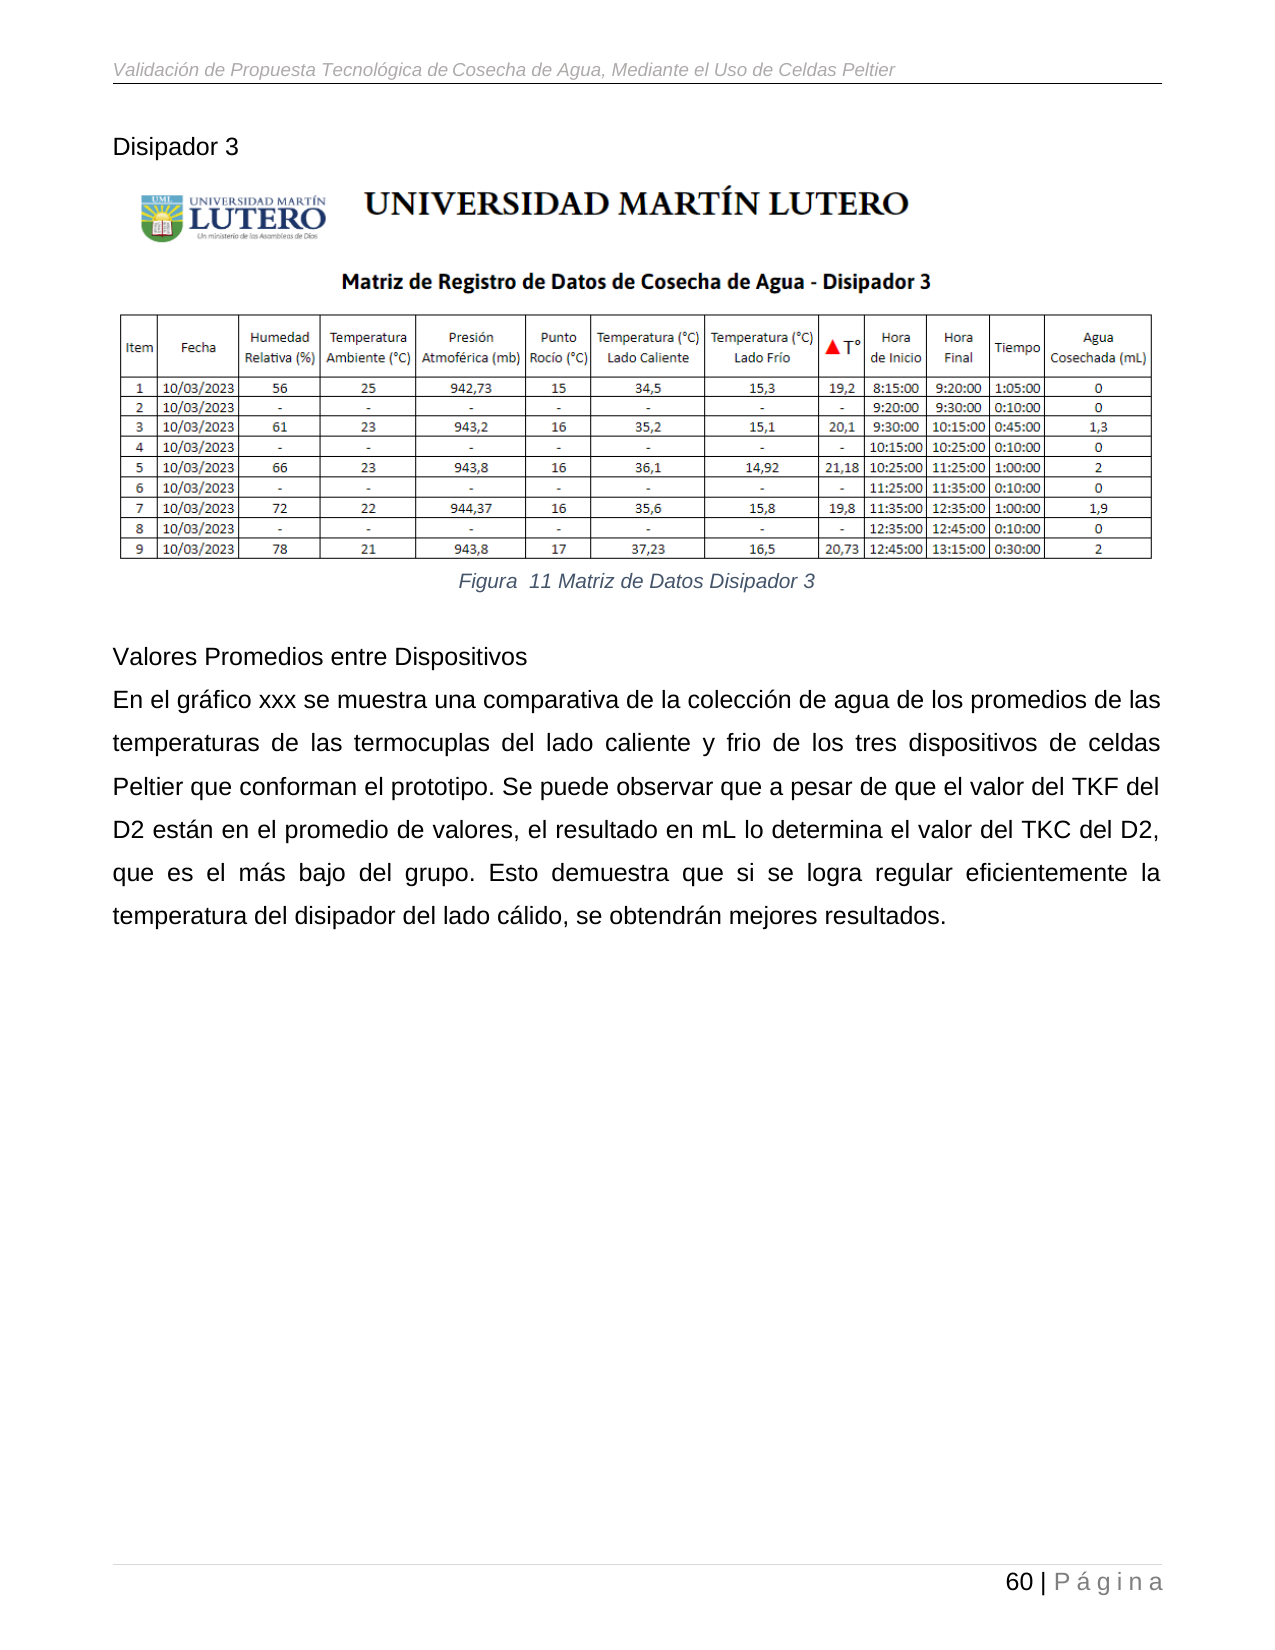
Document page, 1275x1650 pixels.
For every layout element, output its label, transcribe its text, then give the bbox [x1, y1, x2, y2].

text Figura 11 Matriz de Datos Disipador 3 [112, 569, 1162, 593]
text Valores Promedios entre Dispositivos [112, 642, 1162, 671]
text En el gráfico xxx se muestra una comparativa de la colección de agua de los promedios de las temperaturas de las termocuplas del lado caliente y frio de los tres dispositivos de celdas Peltier que conforman el prototipo. Se puede observar que a pesar de que el valor del TKF del D2 están en el promedio de valores, el resultado en mL lo determina el valor del TKC del D2, que es el más bajo del grupo. Esto demuestra que si se logra regular eficientemente la temperatura del disipador del lado cálido, se obtendrán mejores resultados. [112, 685, 1162, 930]
picture [112, 175, 1163, 569]
text Disipador 3 [112, 132, 1087, 161]
